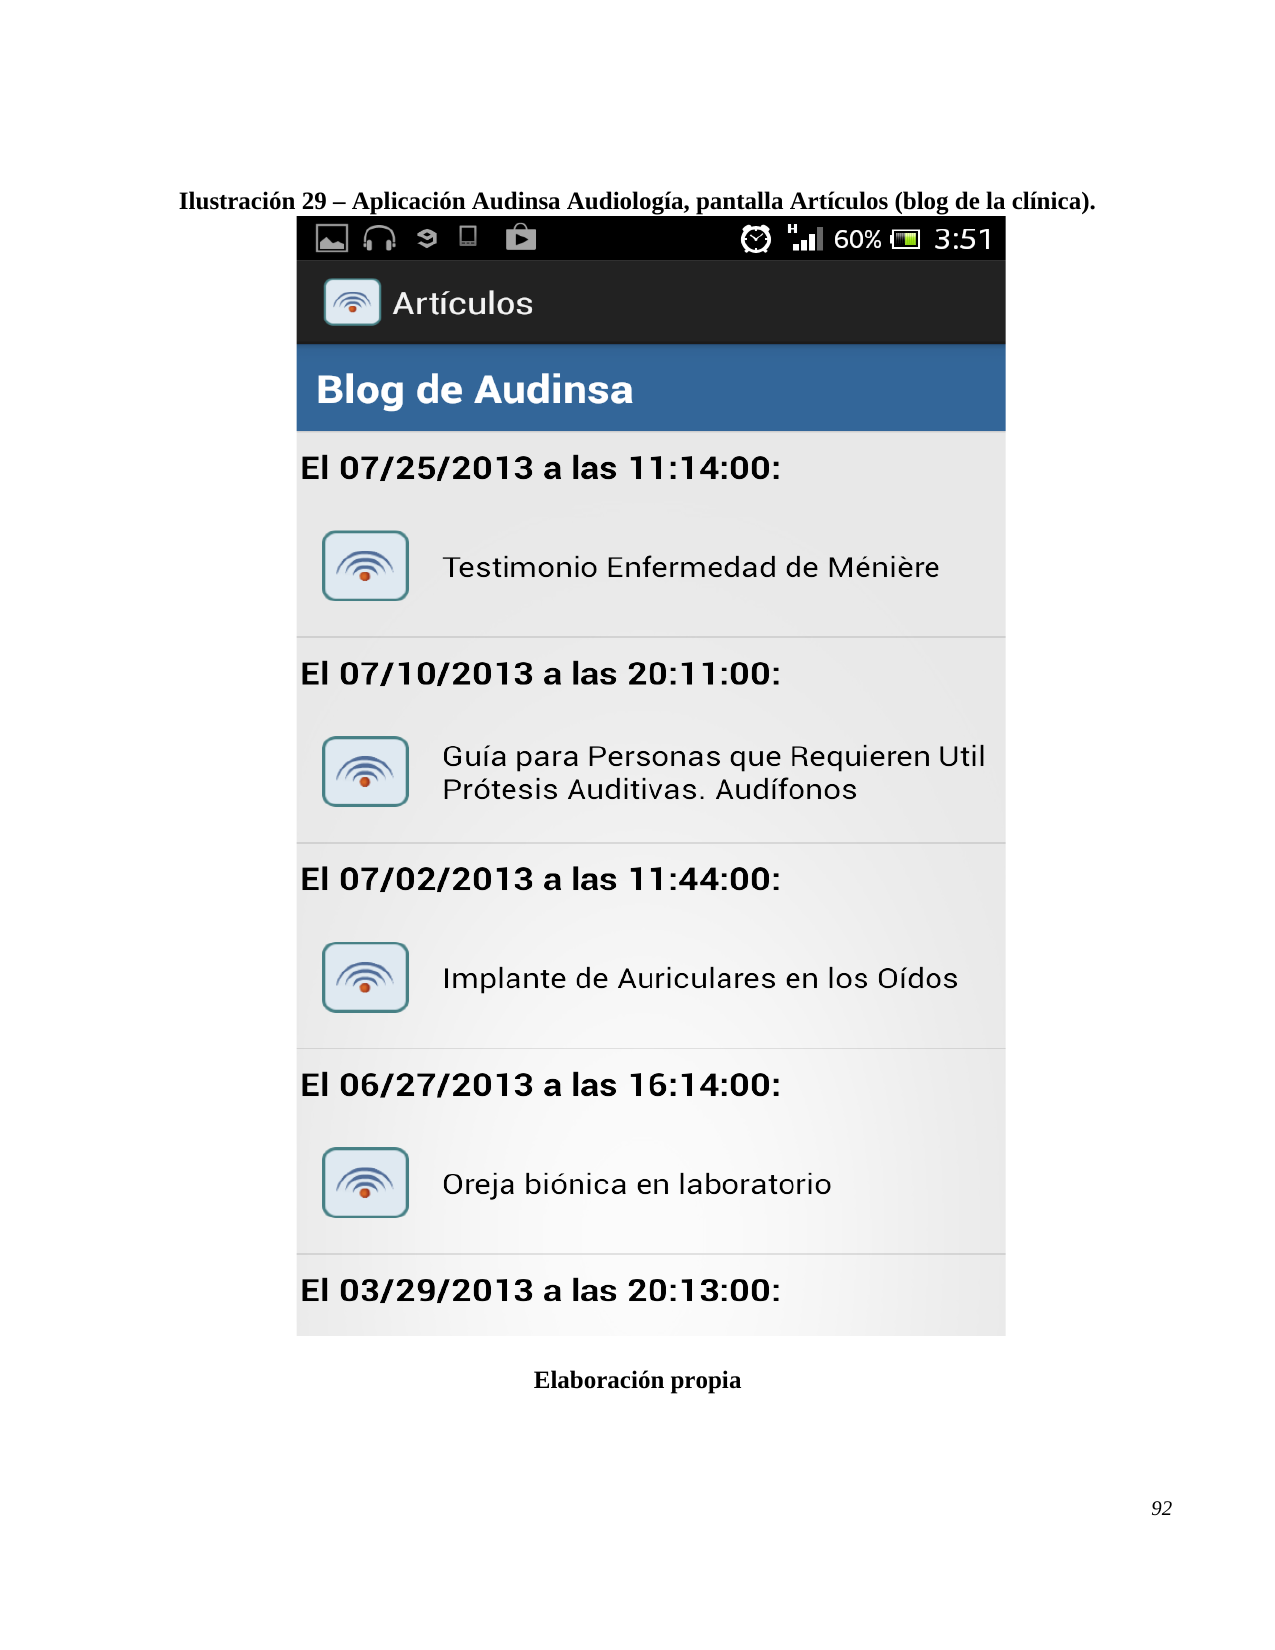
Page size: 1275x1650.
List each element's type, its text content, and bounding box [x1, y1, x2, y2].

text Ilustración 29 – Aplicación Audinsa Audiología, pantalla Artículos (blog de la clínica). [103, 186, 1172, 215]
picture [296, 216, 1006, 1336]
